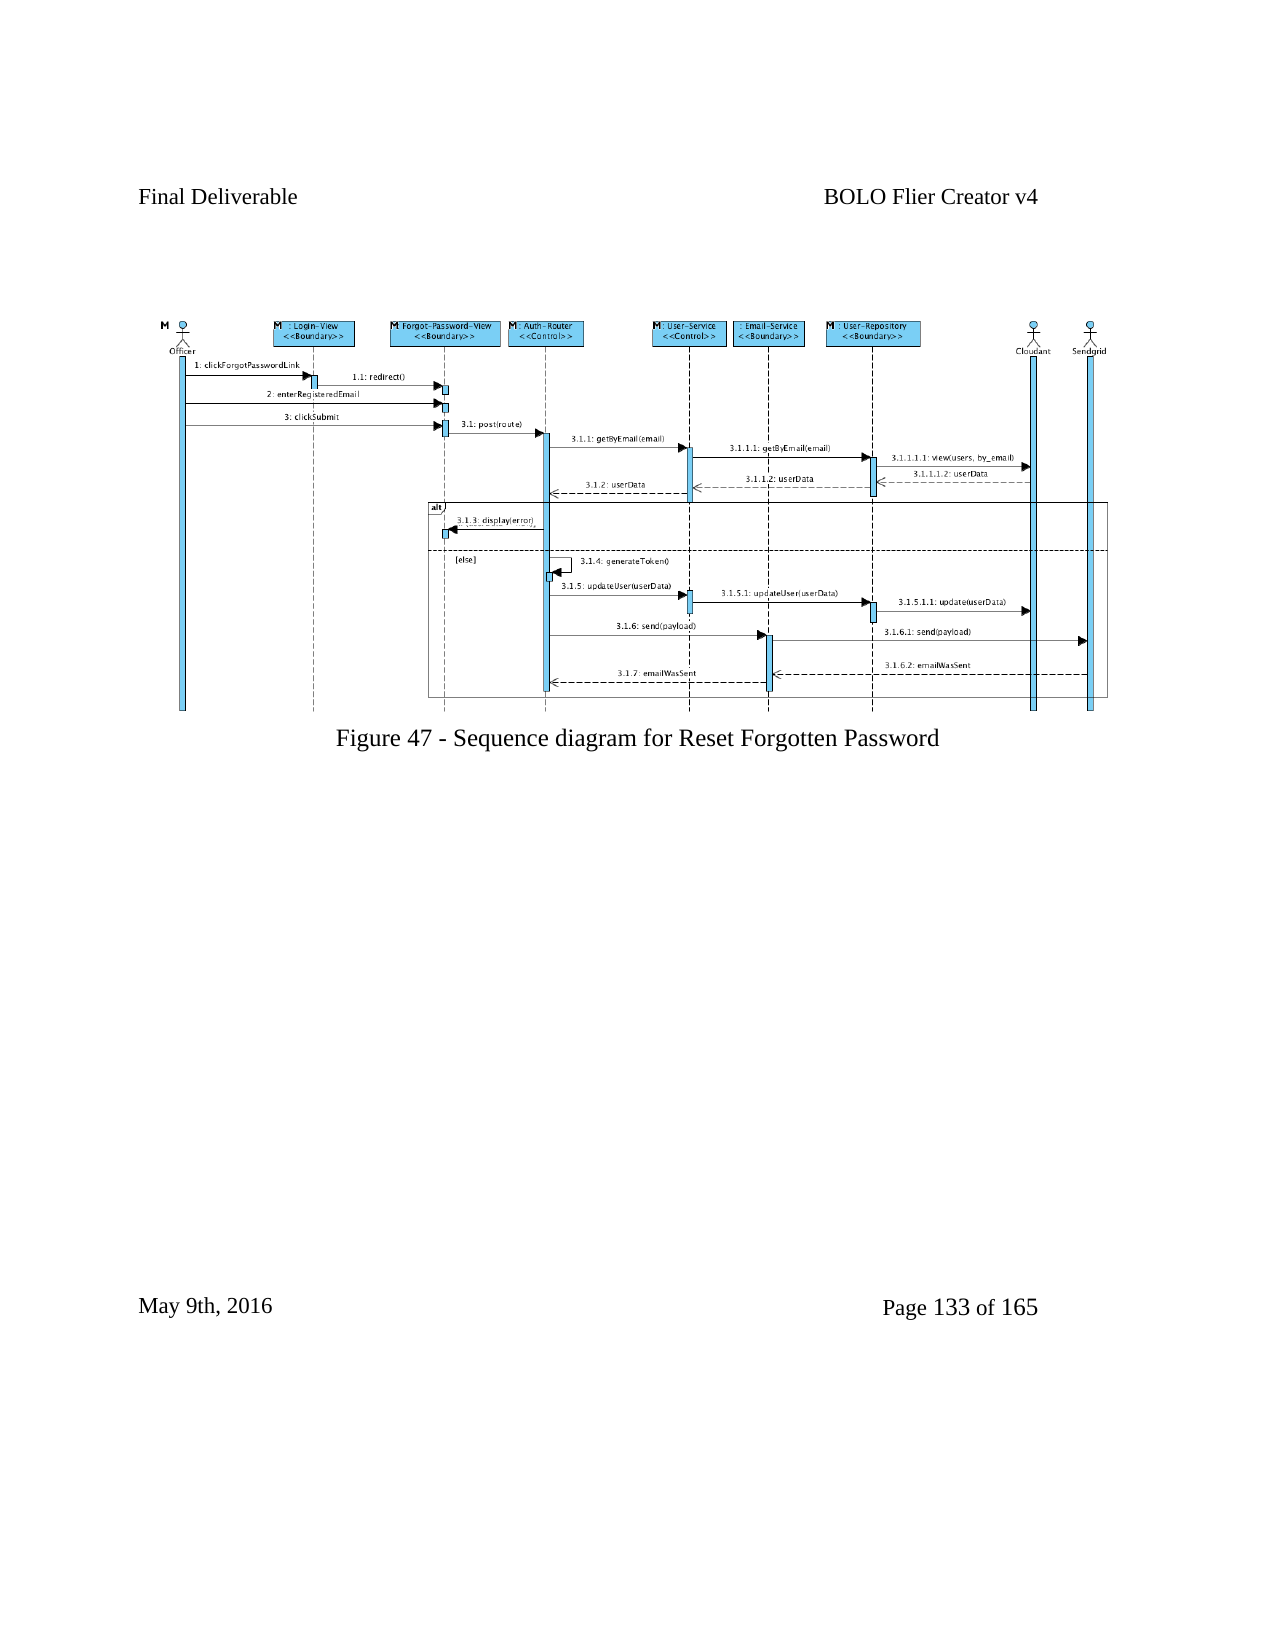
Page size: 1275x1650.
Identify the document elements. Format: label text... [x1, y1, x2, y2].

picture [150, 313, 1125, 724]
text Figure 47 - Sequence diagram for Reset Forgotten Password [150, 724, 1125, 752]
